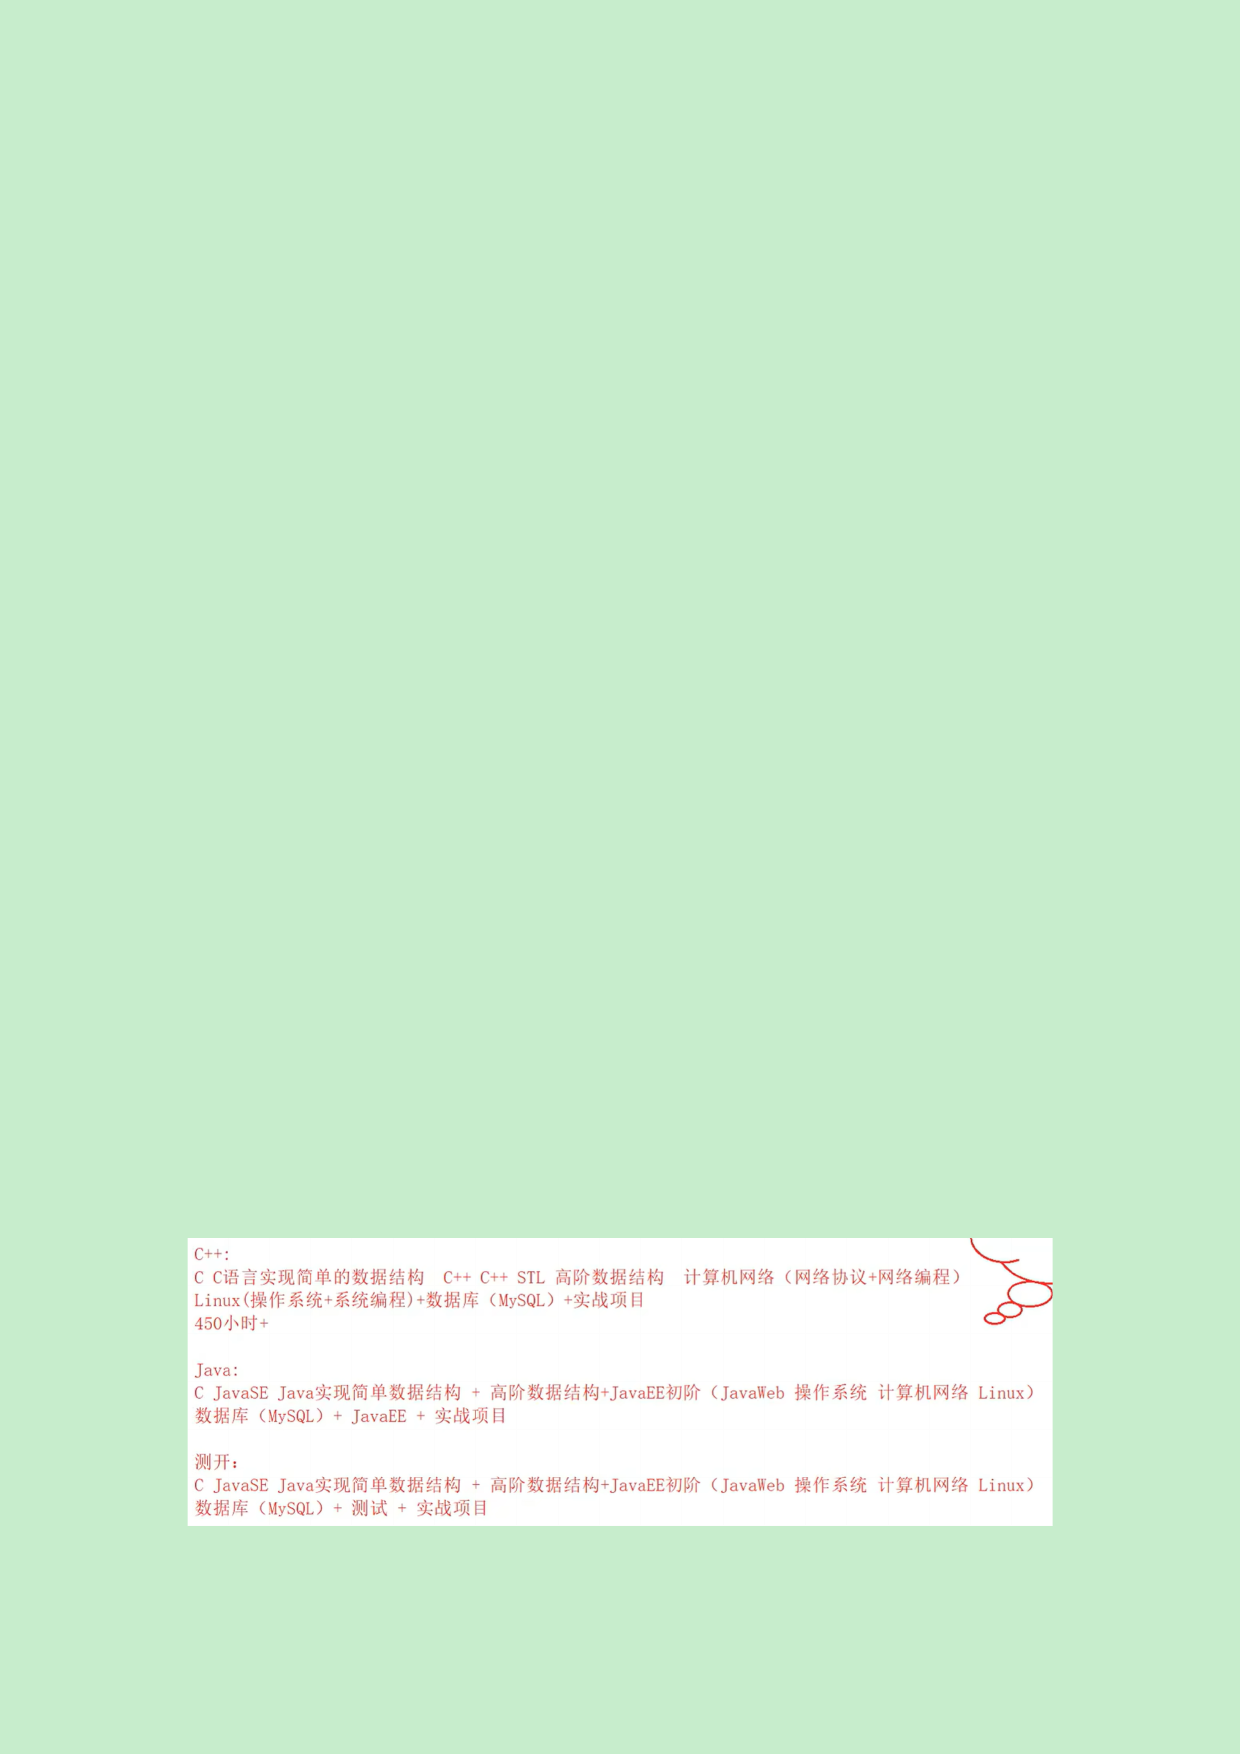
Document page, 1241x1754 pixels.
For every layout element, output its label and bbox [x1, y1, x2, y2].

picture [187, 1238, 1053, 1526]
